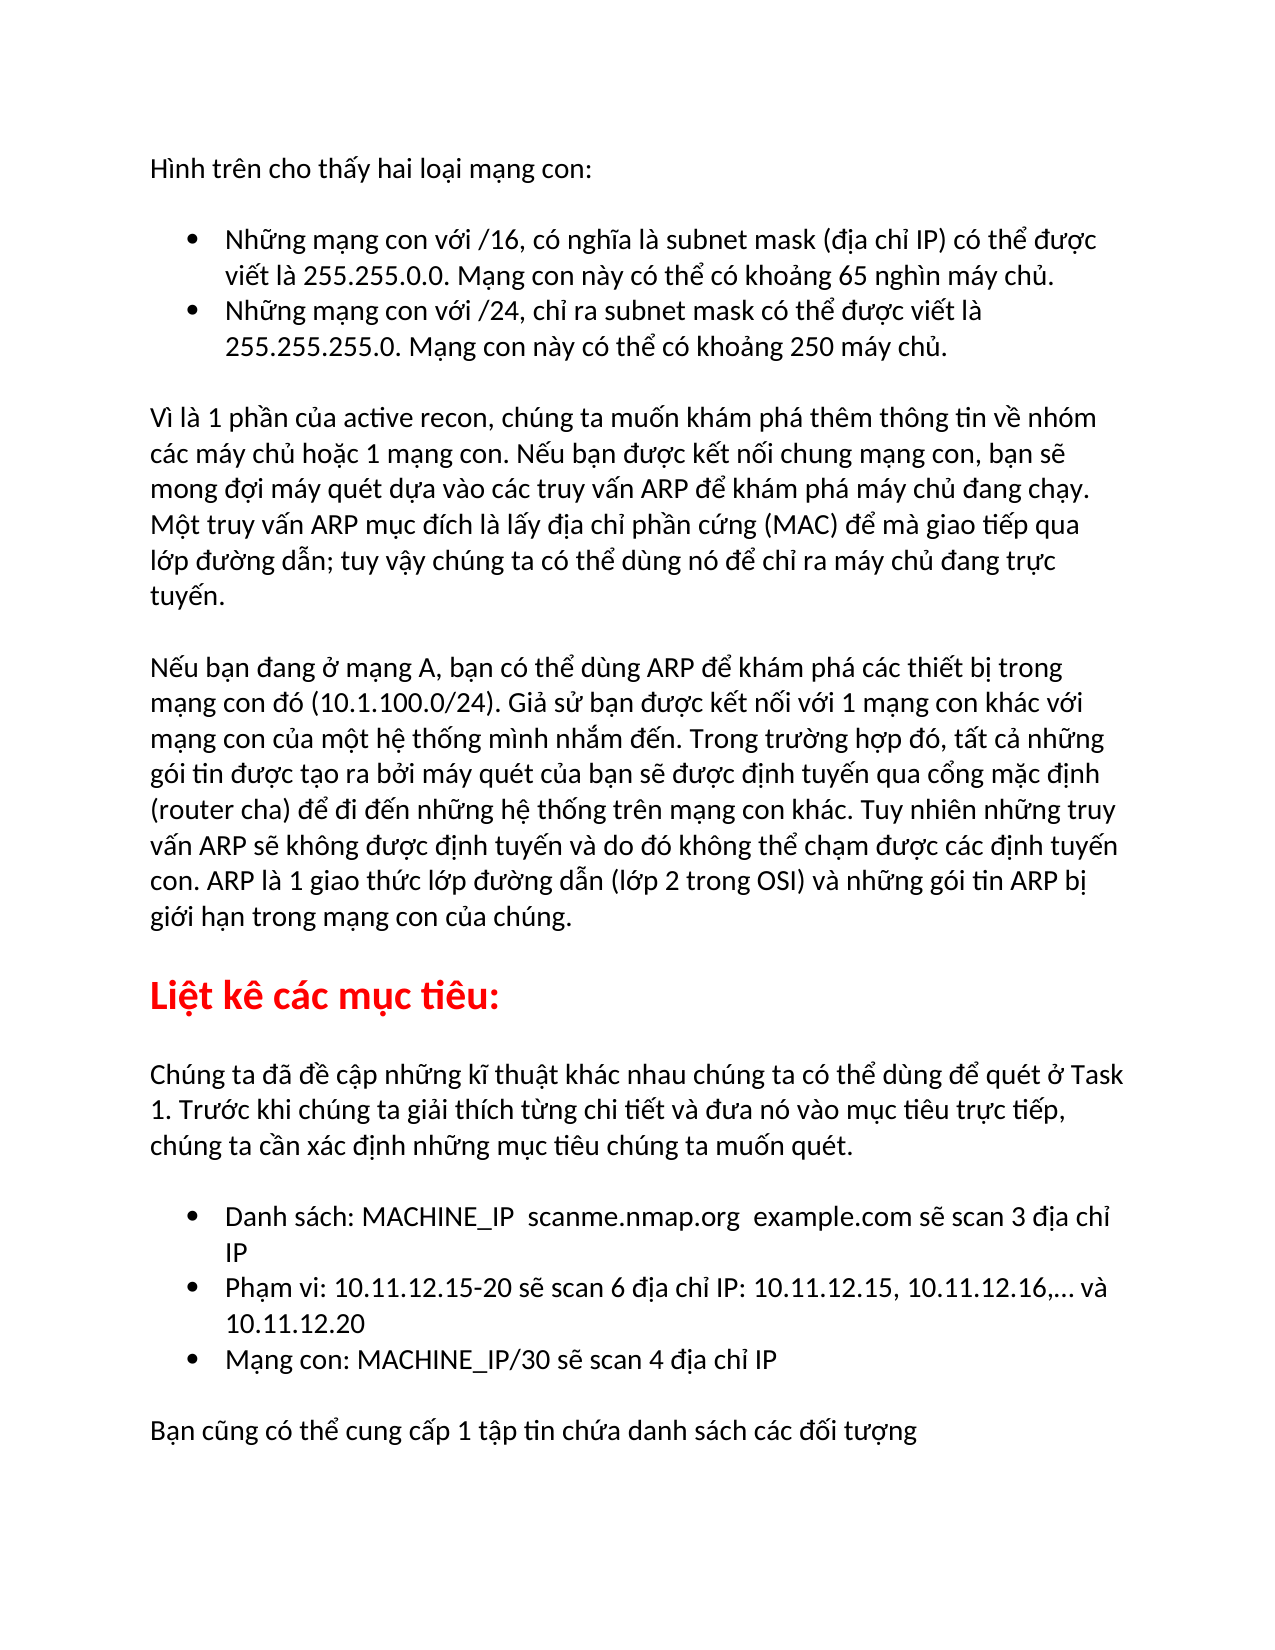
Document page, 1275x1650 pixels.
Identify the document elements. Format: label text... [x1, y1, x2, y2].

list Danh sách: MACHINE_IP scanme.nmap.org example.com sẽ scan 3 địa chỉ IP [187, 1198, 1125, 1269]
list Mạng con: MACHINE_IP/30 sẽ scan 4 địa chỉ IP [187, 1341, 1125, 1376]
text Liệt kê các mục tiêu: [150, 969, 1125, 1020]
text Bạn cũng có thể cung cấp 1 tập tin chứa danh sách các đối tượng [150, 1412, 1125, 1448]
list Những mạng con với /24, chỉ ra subnet mask có thể được viết là 255.255.255.0. Mạng con này có thể có khoảng 250 máy chủ. [187, 292, 1125, 364]
text Chúng ta đã đề cập những kĩ thuật khác nhau chúng ta có thể dùng để quét ở Task 1. Trước khi chúng ta giải thích từng chi tiết và đưa nó vào mục tiêu trực tiếp, chúng ta cần xác định những mục tiêu chúng ta muốn quét. [150, 1056, 1125, 1163]
list Những mạng con với /16, có nghĩa là subnet mask (địa chỉ IP) có thể được viết là 255.255.0.0. Mạng con này có thể có khoảng 65 nghìn máy chủ. [187, 221, 1125, 292]
text Hình trên cho thấy hai loại mạng con: [150, 150, 1125, 186]
list Phạm vi: 10.11.12.15-20 sẽ scan 6 địa chỉ IP: 10.11.12.15, 10.11.12.16,… và 10.11.12.20 [187, 1269, 1125, 1341]
text Nếu bạn đang ở mạng A, bạn có thể dùng ARP để khám phá các thiết bị trong mạng con đó (10.1.100.0/24). Giả sử bạn được kết nối với 1 mạng con khác với mạng con của một hệ thống mình nhắm đến. Trong trường hợp đó, tất cả những gói tin được tạo ra bởi máy quét của bạn sẽ được định tuyến qua cổng mặc định (router cha) để đi đến những hệ thống trên mạng con khác. Tuy nhiên những truy vấn ARP sẽ không được định tuyến và do đó không thể chạm được các định tuyến con. ARP là 1 giao thức lớp đường dẫn (lớp 2 trong OSI) và những gói tin ARP bị giới hạn trong mạng con của chúng. [150, 649, 1125, 934]
text Vì là 1 phần của active recon, chúng ta muốn khám phá thêm thông tin về nhóm các máy chủ hoặc 1 mạng con. Nếu bạn được kết nối chung mạng con, bạn sẽ mong đợi máy quét dựa vào các truy vấn ARP để khám phá máy chủ đang chạy. Một truy vấn ARP mục đích là lấy địa chỉ phần cứng (MAC) để mà giao tiếp qua lớp đường dẫn; tuy vậy chúng ta có thể dùng nó để chỉ ra máy chủ đang trực tuyến. [150, 399, 1125, 613]
